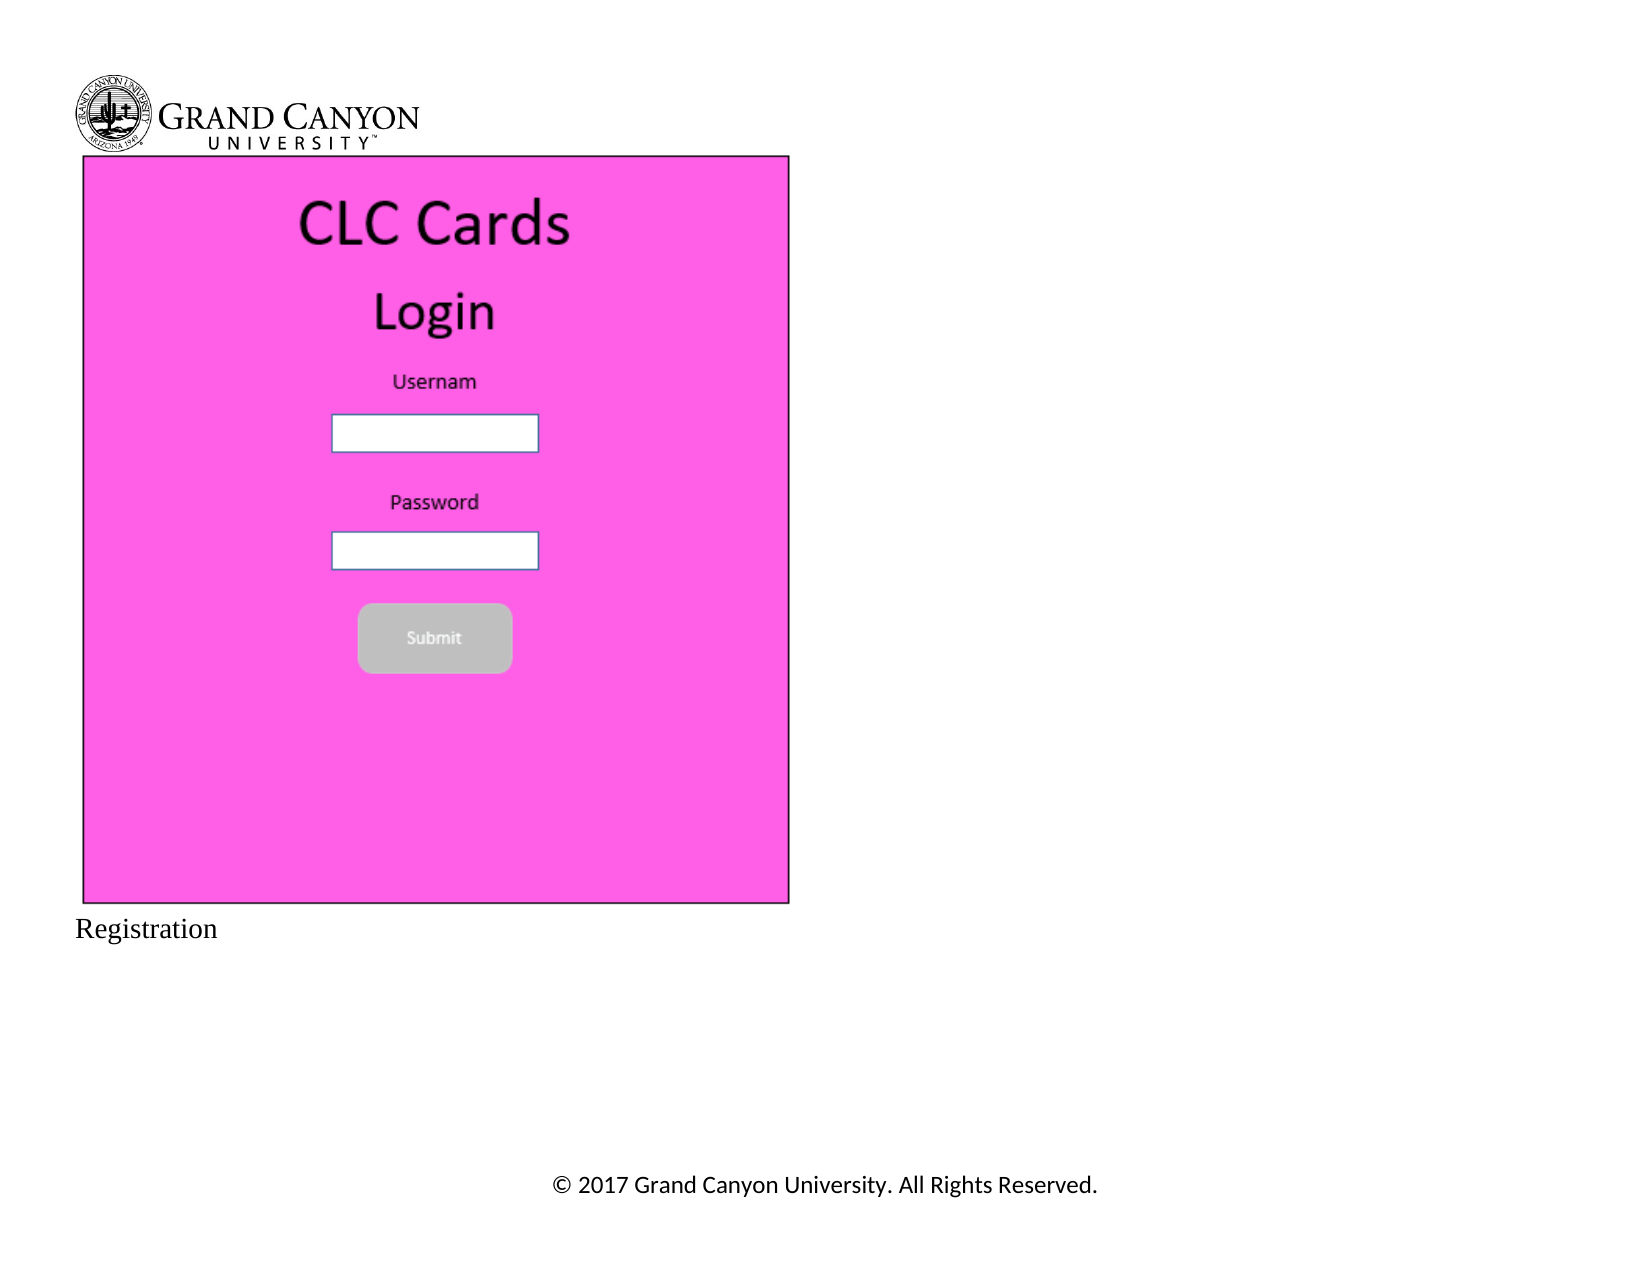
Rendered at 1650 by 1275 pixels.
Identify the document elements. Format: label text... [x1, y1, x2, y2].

picture [75, 75, 796, 912]
text Registration [75, 911, 1575, 945]
